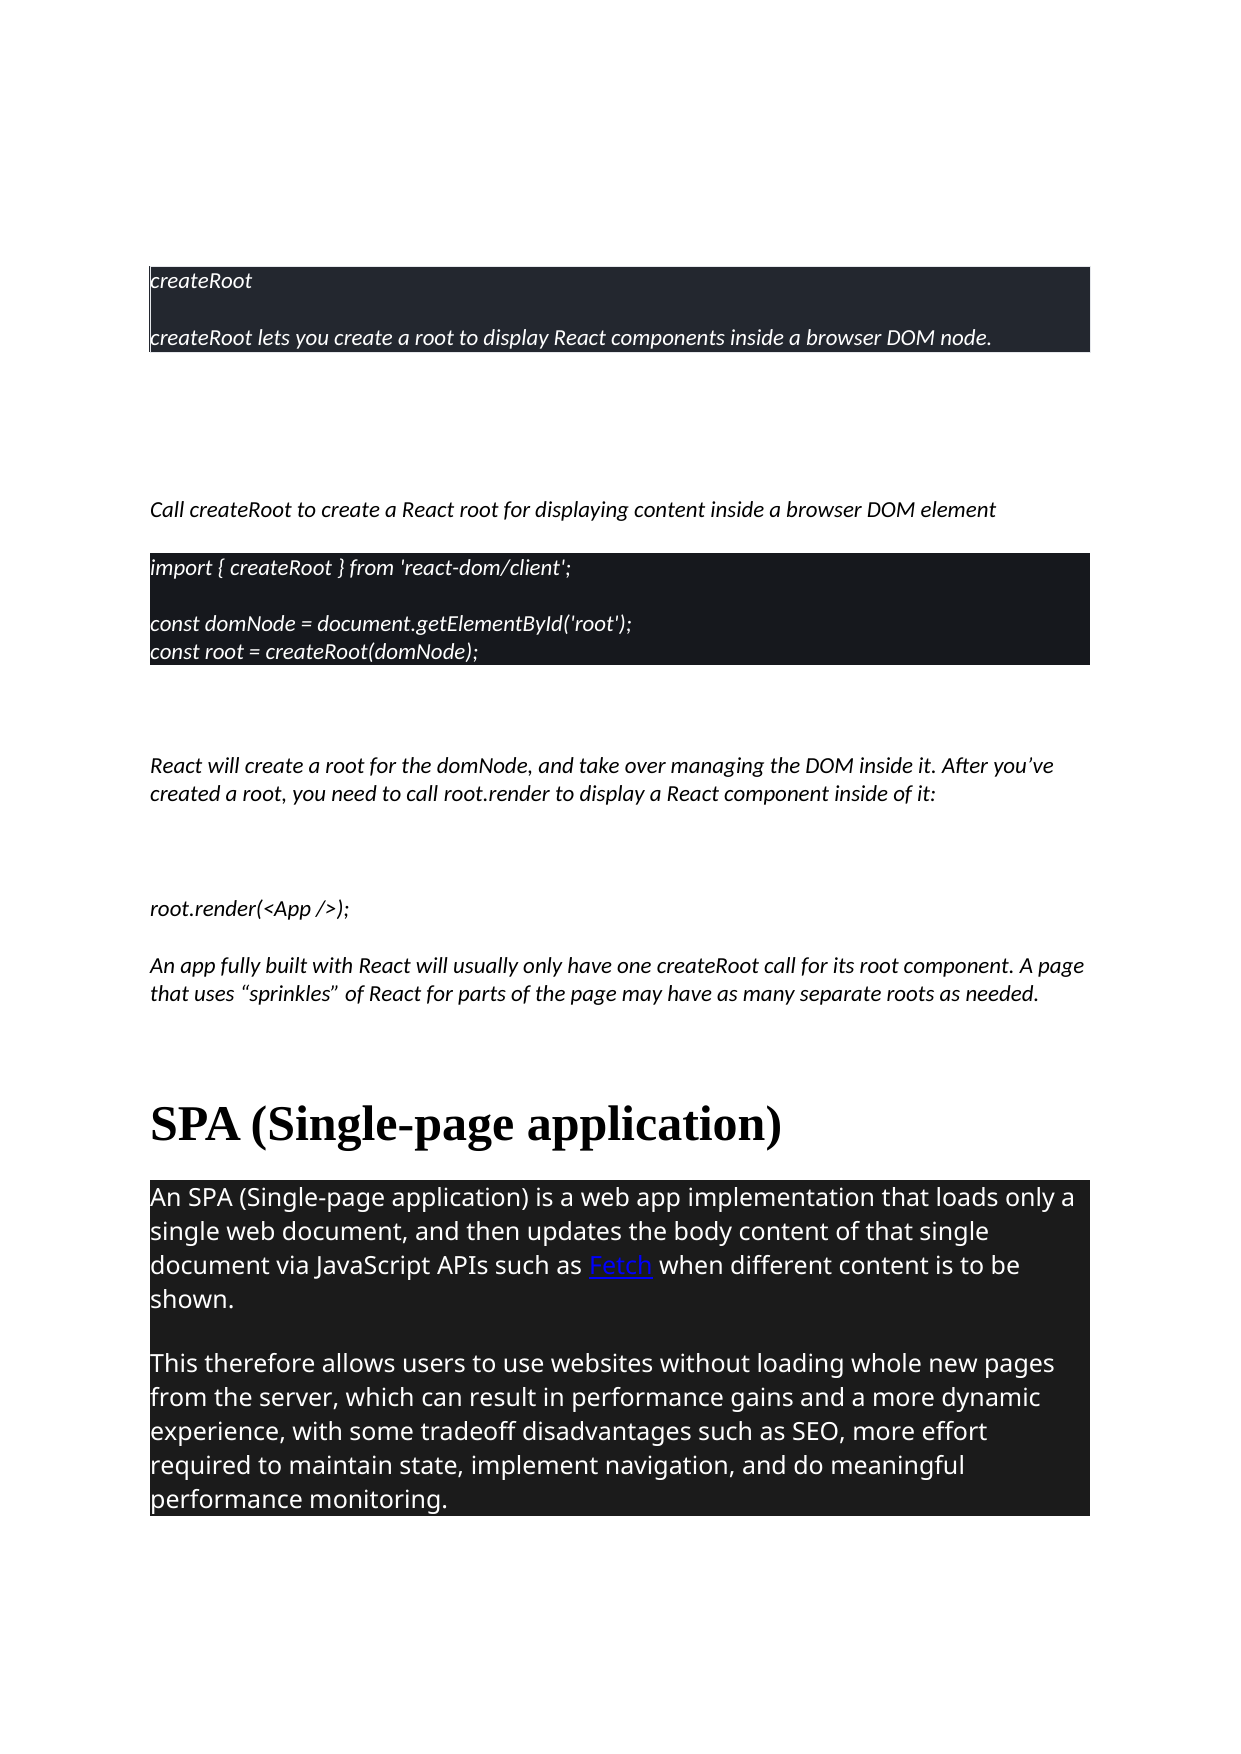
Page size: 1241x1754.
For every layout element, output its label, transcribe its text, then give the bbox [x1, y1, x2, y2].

text import { createRoot } from 'react-dom/client'; [150, 553, 1090, 581]
text React will create a root for the domNode, and take over managing the DOM inside it. After you’ve created a root, you need to call root.render to display a React component inside of it: [150, 751, 1090, 807]
text Call createRoot to create a React root for displaying content inside a browser DOM element [150, 496, 1090, 524]
text const root = createRoot(domNode); [150, 637, 1090, 665]
text createRoot lets you create a root to display React components inside a browser DOM node. [151, 323, 1090, 352]
text This therefore allows users to use websites without loading whole new pages from the server, which can result in performance gains and a more dynamic experience, with some tradeoff disadvantages such as SEO, more effort required to maintain state, implement navigation, and do meaningful performance monitoring. [150, 1345, 1090, 1516]
subtitle SPA (Single-page application) [150, 1093, 1090, 1151]
text An app fully built with React will usually only have one createRoot call for its root component. A page that uses “sprinkles” of React for parts of the page may have as many separate roots as needed. [150, 951, 1090, 1007]
text An SPA (Single-page application) is a web app implementation that loads only a single web document, and then updates the body content of that single document via JavaScript APIs such as Fetch when different content is to be shown. [150, 1180, 1090, 1316]
text root.render(<App />); [150, 894, 1090, 922]
text createRoot [151, 267, 1090, 294]
text const domNode = document.getElementById('root'); [150, 609, 1090, 637]
